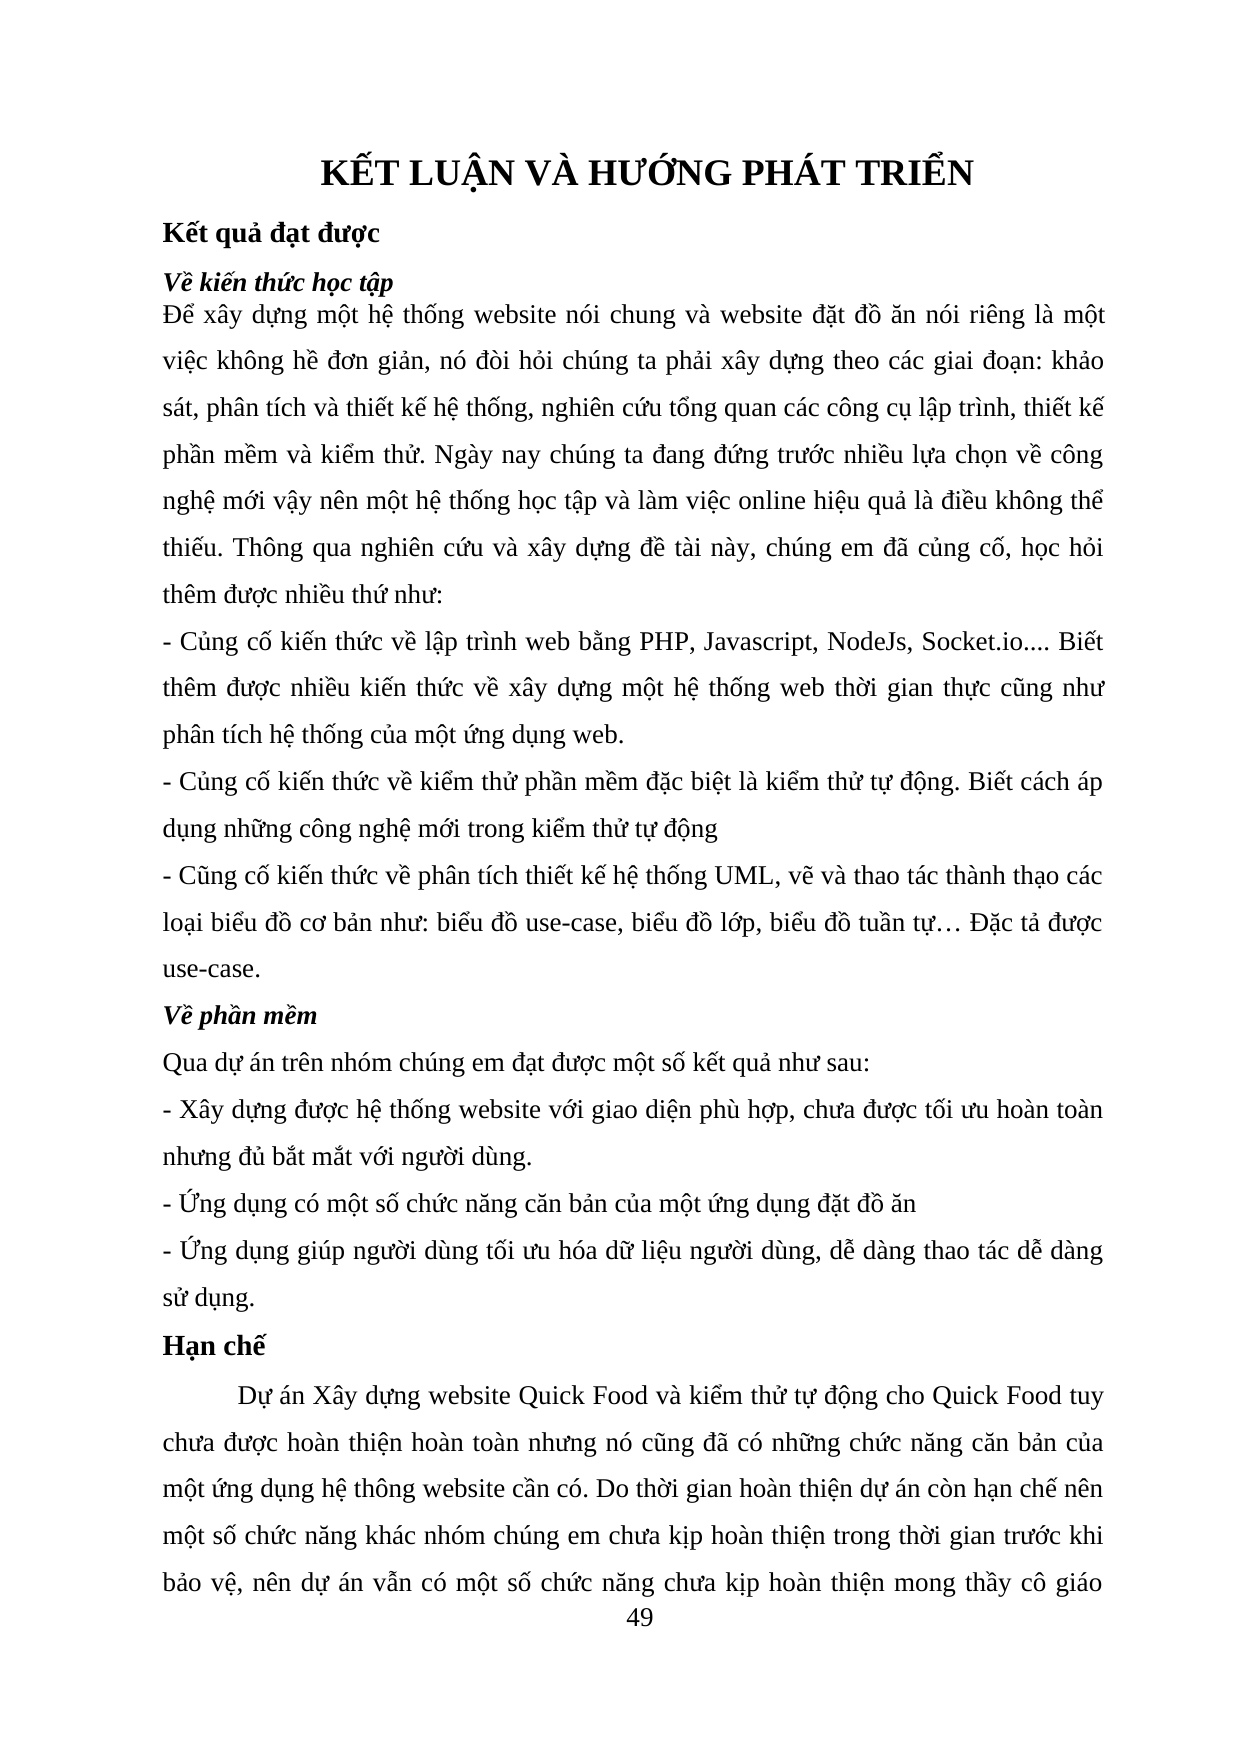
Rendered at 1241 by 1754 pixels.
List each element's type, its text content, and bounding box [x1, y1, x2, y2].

text - Củng cố kiến thức về kiểm thử phần mềm đặc biệt là kiểm thử tự động. Biết cách áp dụng những công nghệ mới trong kiểm thử tự động [162, 765, 1105, 843]
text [162, 1379, 1105, 1597]
text Qua dự án trên nhóm chúng em đạt được một số kết quả như sau: [162, 1047, 1105, 1078]
text - Củng cố kiến thức về lập trình web bằng PHP, Javascript, NodeJs, Socket.io.... Biết thêm được nhiều kiến thức về xây dựng một hệ thống web thời gian thực cũng như phân tích hệ thống của một ứng dụng web. [162, 625, 1105, 749]
text Về kiến thức học tập [162, 266, 1105, 297]
text - Ứng dụng giúp người dùng tối ưu hóa dữ liệu người dùng, dễ dàng thao tác dễ dàng sử dụng. [162, 1234, 1105, 1312]
subtitle Kết quả đạt được [162, 216, 1105, 249]
text Để xây dựng một hệ thống website nói chung và website đặt đồ ăn nói riêng là một việc không hề đơn giản, nó đòi hỏi chúng ta phải xây dựng theo các giai đoạn: khảo sát, phân tích và thiết kế hệ thống, nghiên cứu tổng quan các công cụ lập trình, thiết kế phần mềm và kiểm thử. Ngày nay chúng ta đang đứng trước nhiều lựa chọn về công nghệ mới vậy nên một hệ thống học tập và làm việc online hiệu quả là điều không thể thiếu. Thông qua nghiên cứu và xây dựng đề tài này, chúng em đã củng cố, học hỏi thêm được nhiều thứ như: [162, 298, 1105, 609]
subtitle Hạn chế [162, 1328, 1105, 1362]
text - Cũng cố kiến thức về phân tích thiết kế hệ thống UML, vẽ và thao tác thành thạo các loại biểu đồ cơ bản như: biểu đồ use-case, biểu đồ lớp, biểu đồ tuần tự… Đặc tả được use-case. [162, 859, 1105, 983]
subtitle KẾT LUẬN VÀ HƯỚNG PHÁT TRIỂN [207, 150, 1087, 193]
text Về phần mềm [162, 999, 1105, 1031]
text - Xây dựng được hệ thống website với giao diện phù hợp, chưa được tối ưu hoàn toàn nhưng đủ bắt mắt với người dùng. [162, 1094, 1105, 1171]
text - Ứng dụng có một số chức năng căn bản của một ứng dụng đặt đồ ăn [162, 1187, 1105, 1218]
